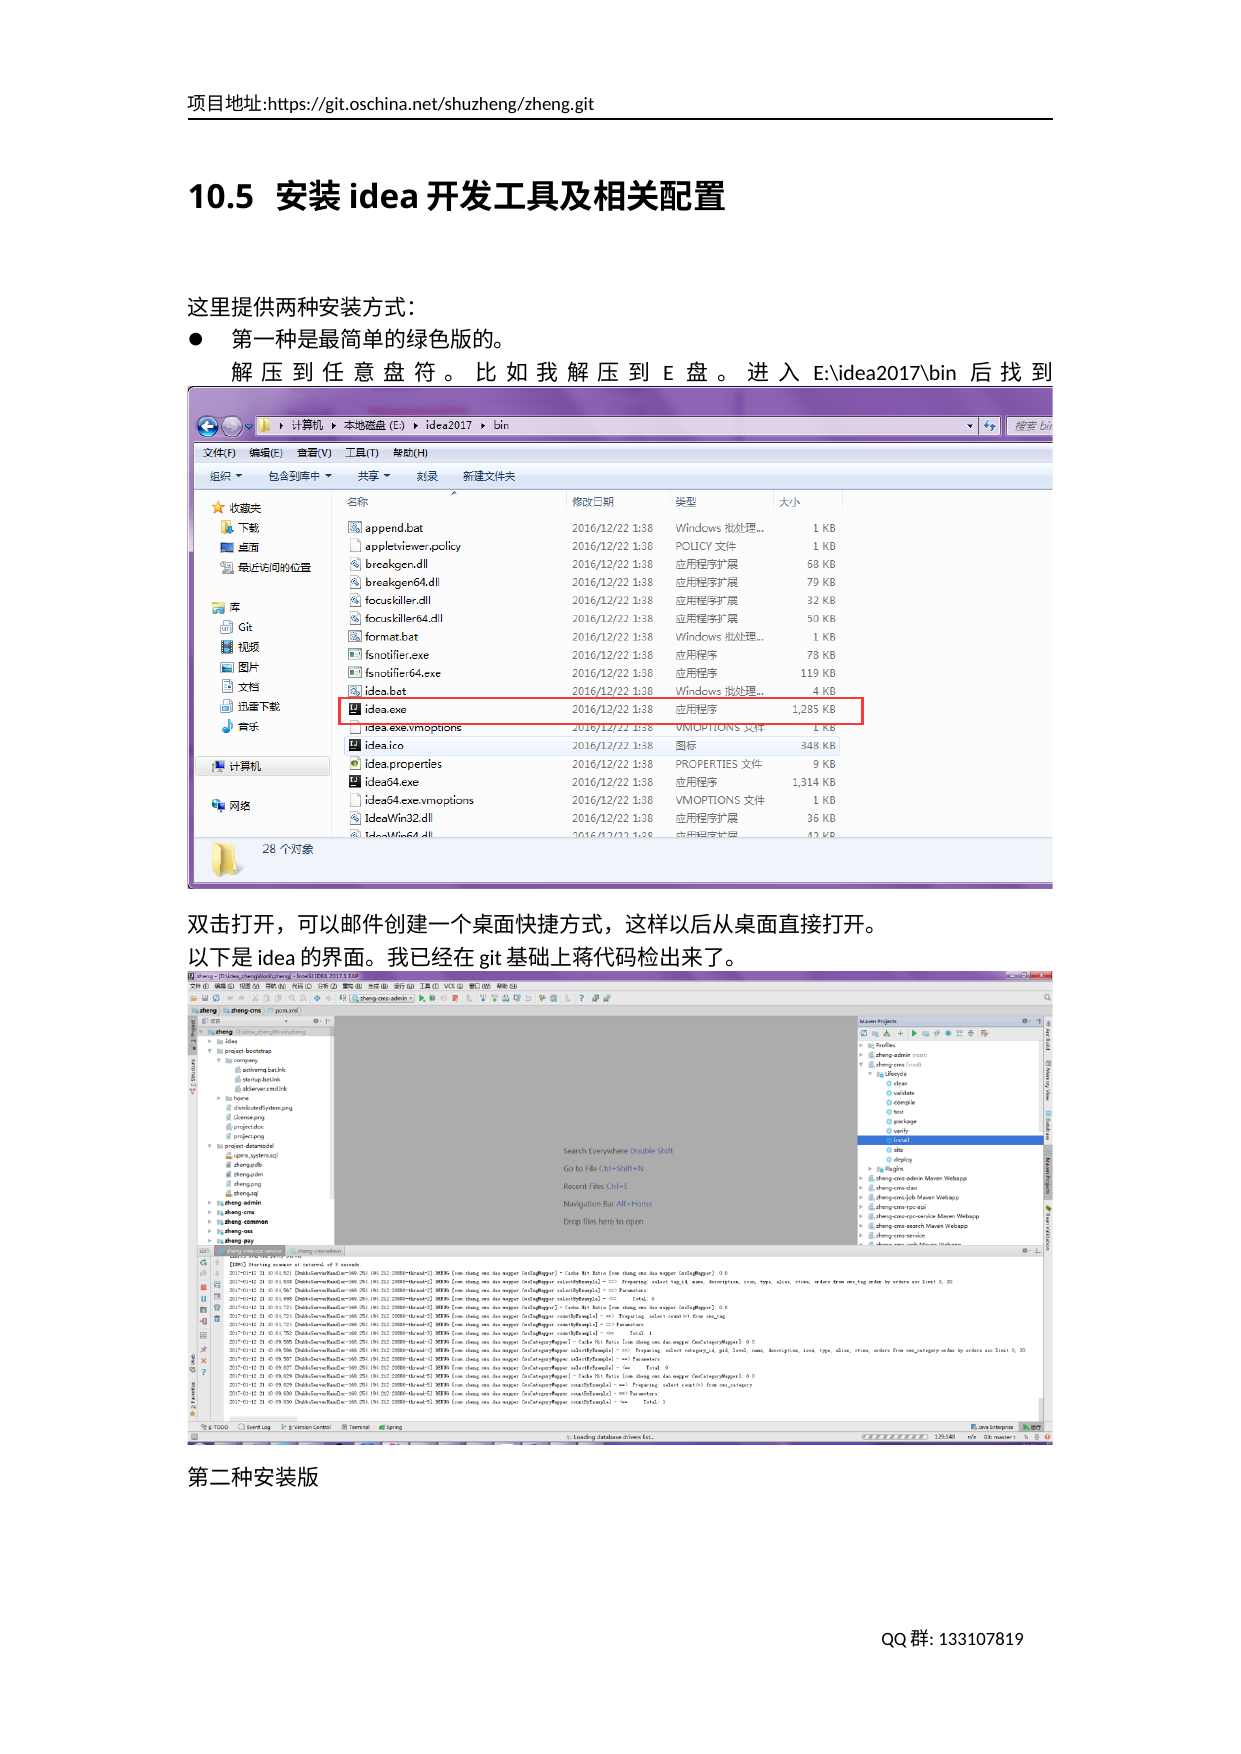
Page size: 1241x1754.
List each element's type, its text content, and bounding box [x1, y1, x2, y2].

text 解压到任意盘符。比如我解压到E盘。进入E:\idea2017\bin后找到双击打开，可以邮件创建一个桌面快捷方式，这样以后从桌面直接打开。 [187, 889, 1053, 939]
picture [187, 386, 1053, 889]
text 第二种安装版 [187, 1459, 1053, 1492]
subtitle 安装idea开发工具及相关配置 [187, 162, 1053, 227]
text 这里提供两种安装方式： [187, 289, 1053, 322]
text 以下是idea的界面。我已经在git基础上蒋代码检出来了。 [187, 939, 1053, 971]
text 解压到任意盘符。比如我解压到E盘。进入E:\idea2017\bin后找到双击打开，可以邮件创建一个桌面快捷方式，这样以后从桌面直接打开。 [187, 354, 1053, 386]
picture [187, 971, 1053, 1445]
list 第一种是最简单的绿色版的。 [187, 322, 1053, 354]
